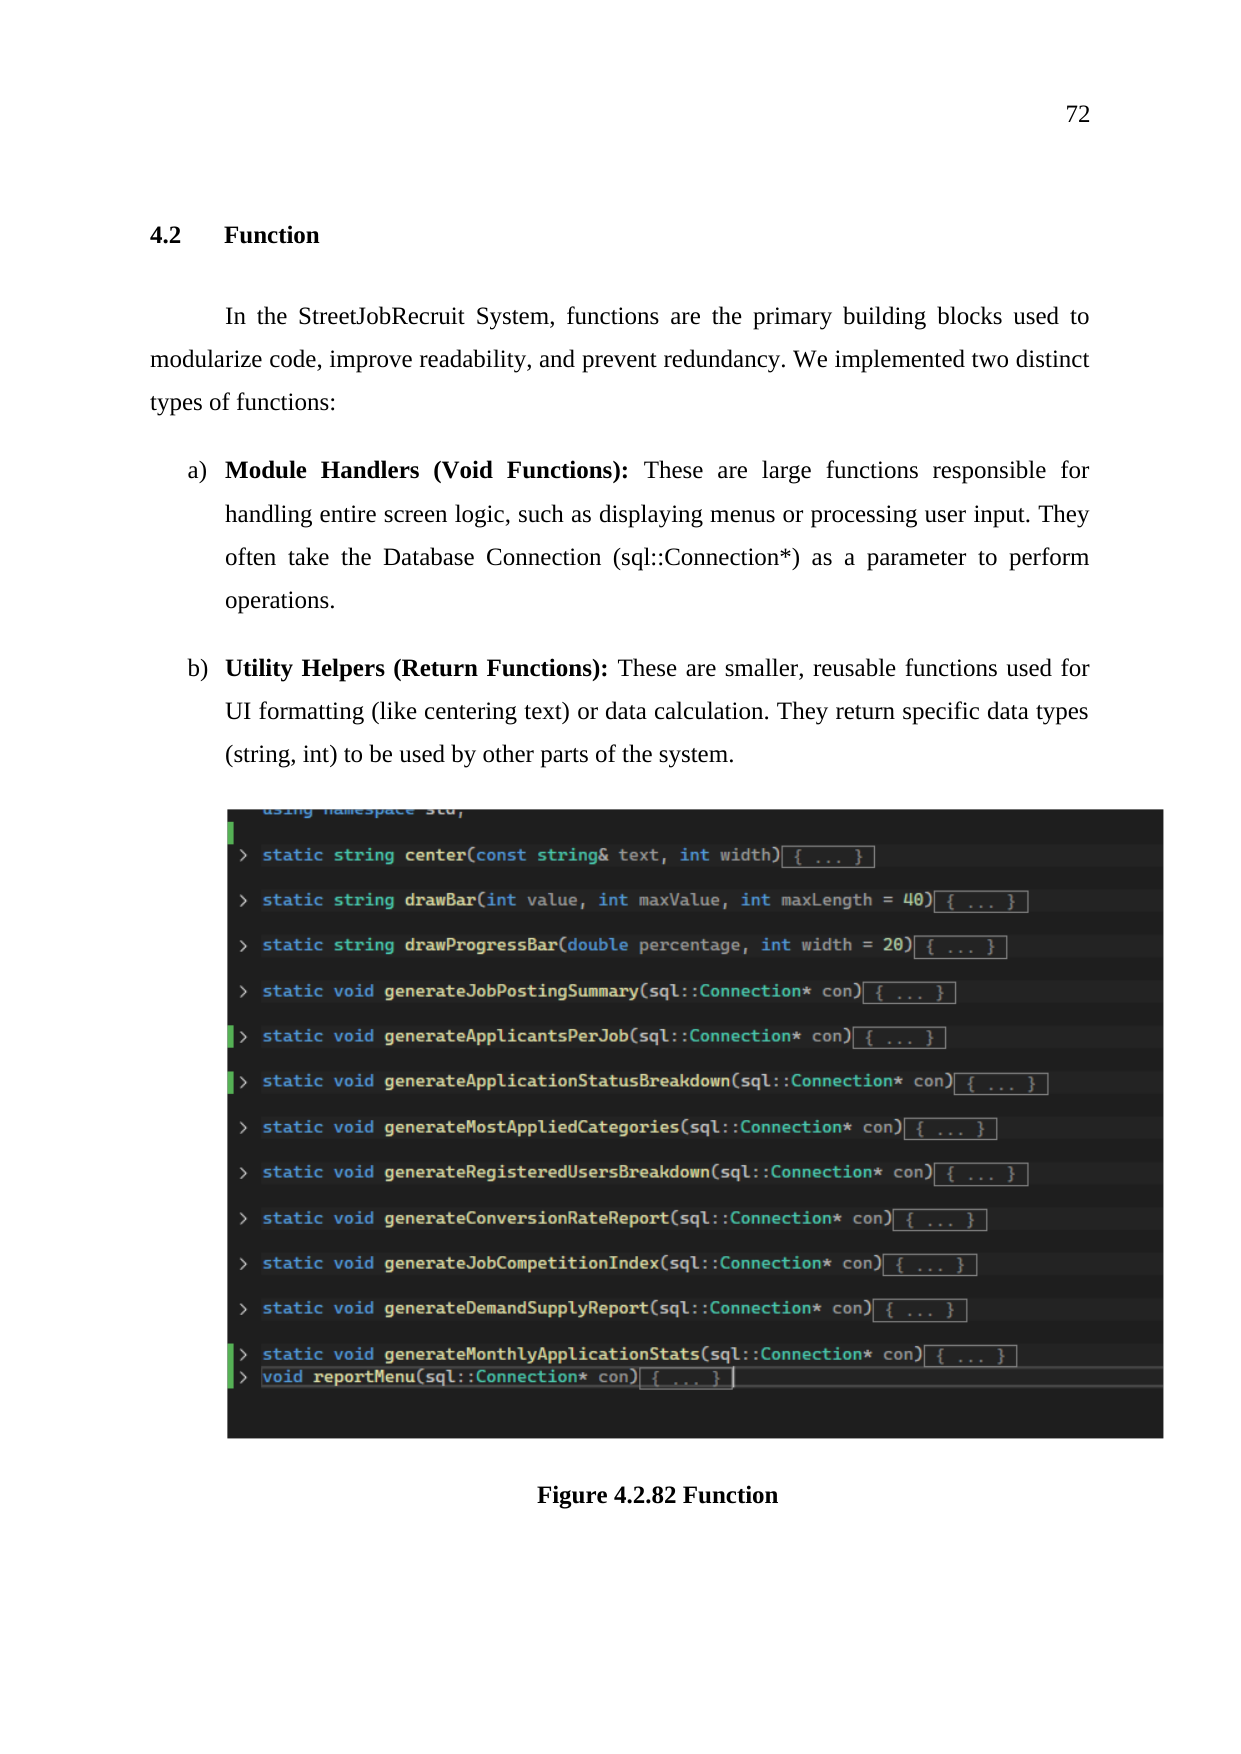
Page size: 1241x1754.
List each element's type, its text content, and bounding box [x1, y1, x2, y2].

picture [225, 807, 1166, 1441]
list Utility Helpers (Return Functions): These are smaller, reusable functions used for UI formatting (like centering text) or data calculation. They return specific data types (string, int) to be used by other parts of the system. [187, 653, 1090, 768]
subtitle Function [150, 221, 1090, 249]
list Module Handlers (Void Functions): These are large functions responsible for handling entire screen logic, such as displaying menus or processing user input. They often take the Database Connection (sql::Connection*) as a parameter to perform operations. [187, 456, 1090, 614]
text In the StreetJobRecruit System, functions are the primary building blocks used to modularize code, improve readability, and prevent redundancy. We implemented two distinct types of functions: [150, 301, 1090, 416]
